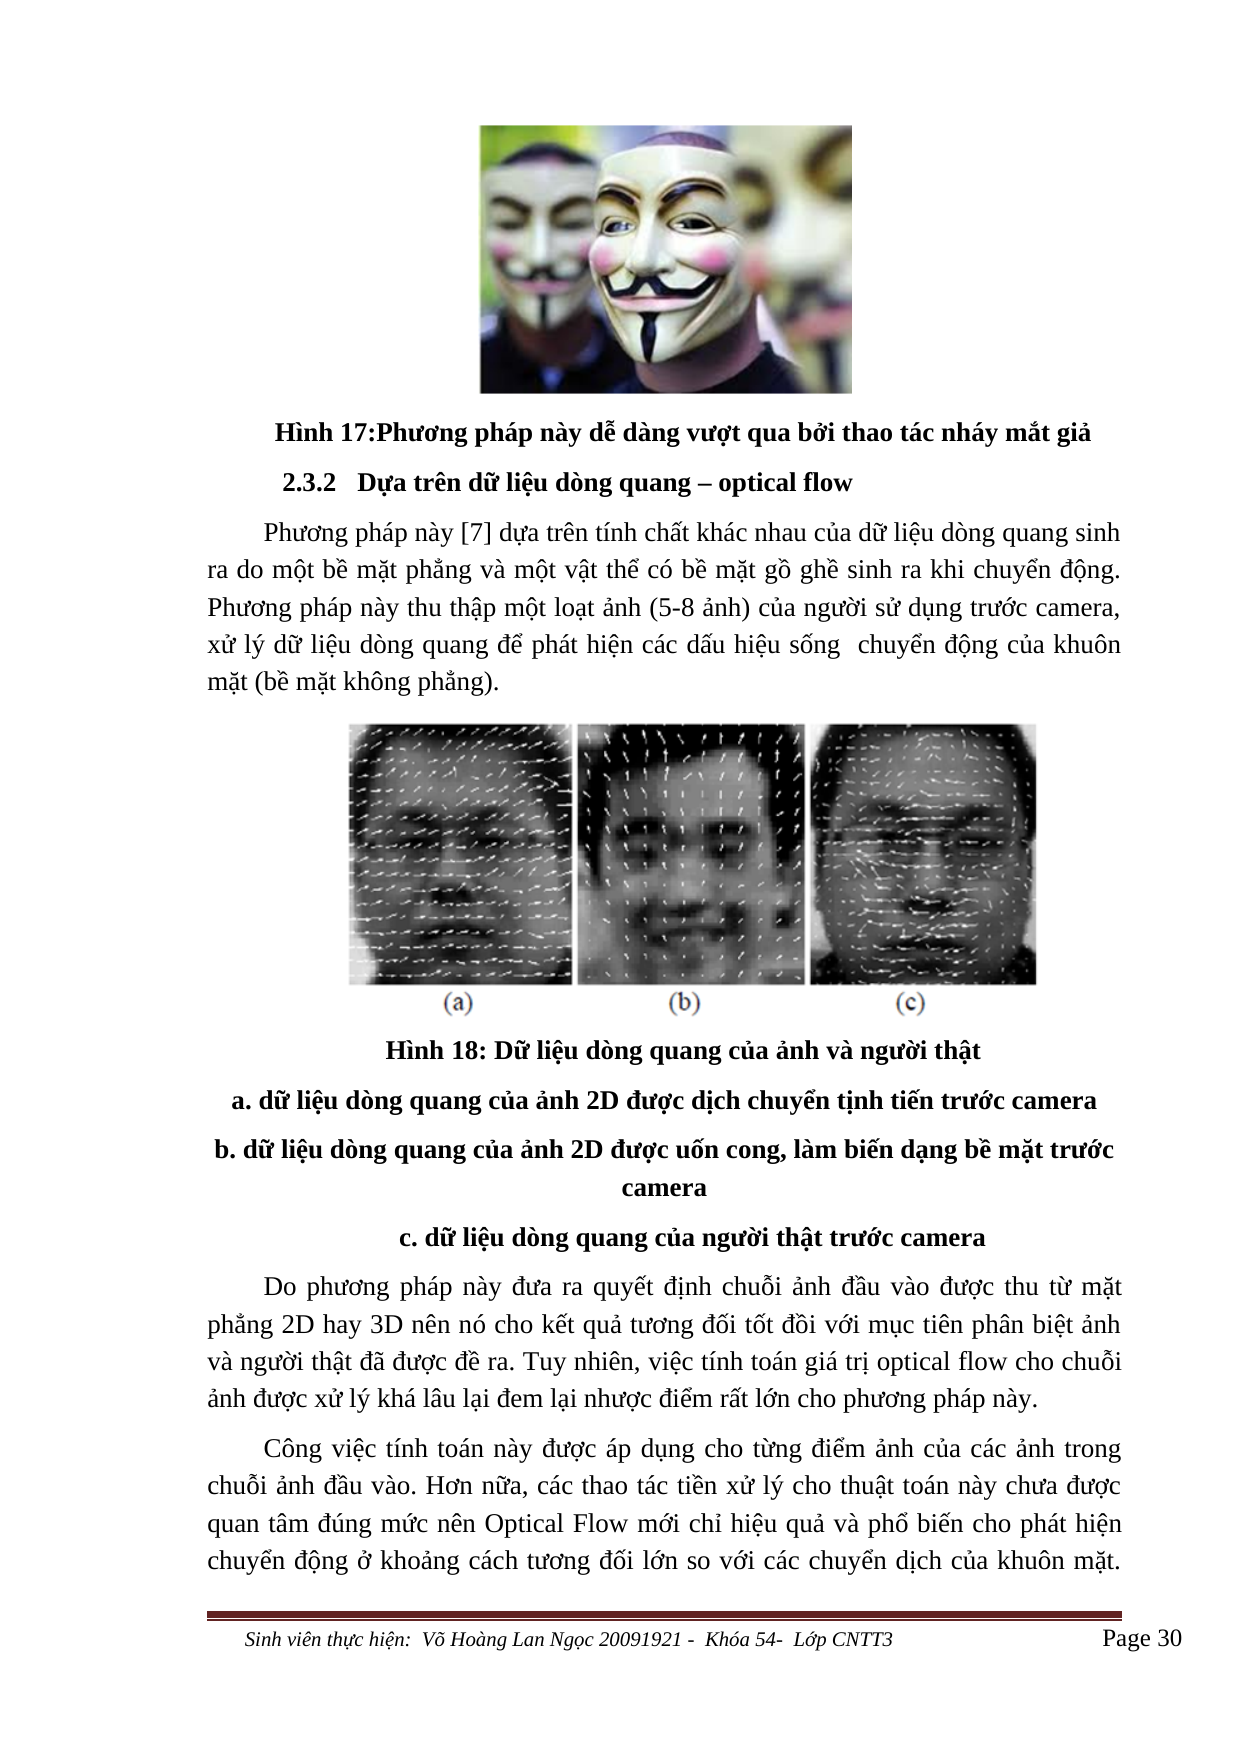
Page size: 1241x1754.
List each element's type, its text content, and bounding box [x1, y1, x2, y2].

text Do phương pháp này đưa ra quyết định chuỗi ảnh đầu vào được thu từ mặt phẳng 2D hay 3D nên nó cho kết quả tương đối tốt đồi với mục tiên phân biệt ảnh và người thật đã được đề ra. Tuy nhiên, việc tính toán giá trị optical flow cho chuỗi ảnh được xử lý khá lâu lại đem lại nhược điểm rất lớn cho phương pháp này. [207, 1271, 1122, 1413]
text Hình 17:Phương pháp này dễ dàng vượt qua bởi thao tác nháy mắt giả [207, 417, 1122, 448]
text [207, 1432, 1122, 1575]
text Phương pháp này [7] dựa trên tính chất khác nhau của dữ liệu dòng quang sinh ra do một bề mặt phẳng và một vật thể có bề mặt gồ ghề sinh ra khi chuyển động. Phương pháp này thu thập một loạt ảnh (5-8 ảnh) của người sử dụng trước camera, xử lý dữ liệu dòng quang để phát hiện các dấu hiệu sống chuyển động của khuôn mặt (bề mặt không phẳng). [207, 516, 1122, 696]
text a. dữ liệu dòng quang của ảnh 2D được dịch chuyển tịnh tiến trước camera [207, 1084, 1122, 1115]
text c. dữ liệu dòng quang của người thật trước camera [207, 1221, 1122, 1252]
text Hình 18: Dữ liệu dòng quang của ảnh và người thật [207, 1034, 1122, 1065]
subtitle Dựa trên dữ liệu dòng quang – optical flow [282, 466, 1122, 497]
text b. dữ liệu dòng quang của ảnh 2D được uốn cong, làm biến dạng bề mặt trước camera [207, 1134, 1122, 1202]
picture [476, 118, 852, 400]
picture [340, 715, 1045, 1017]
